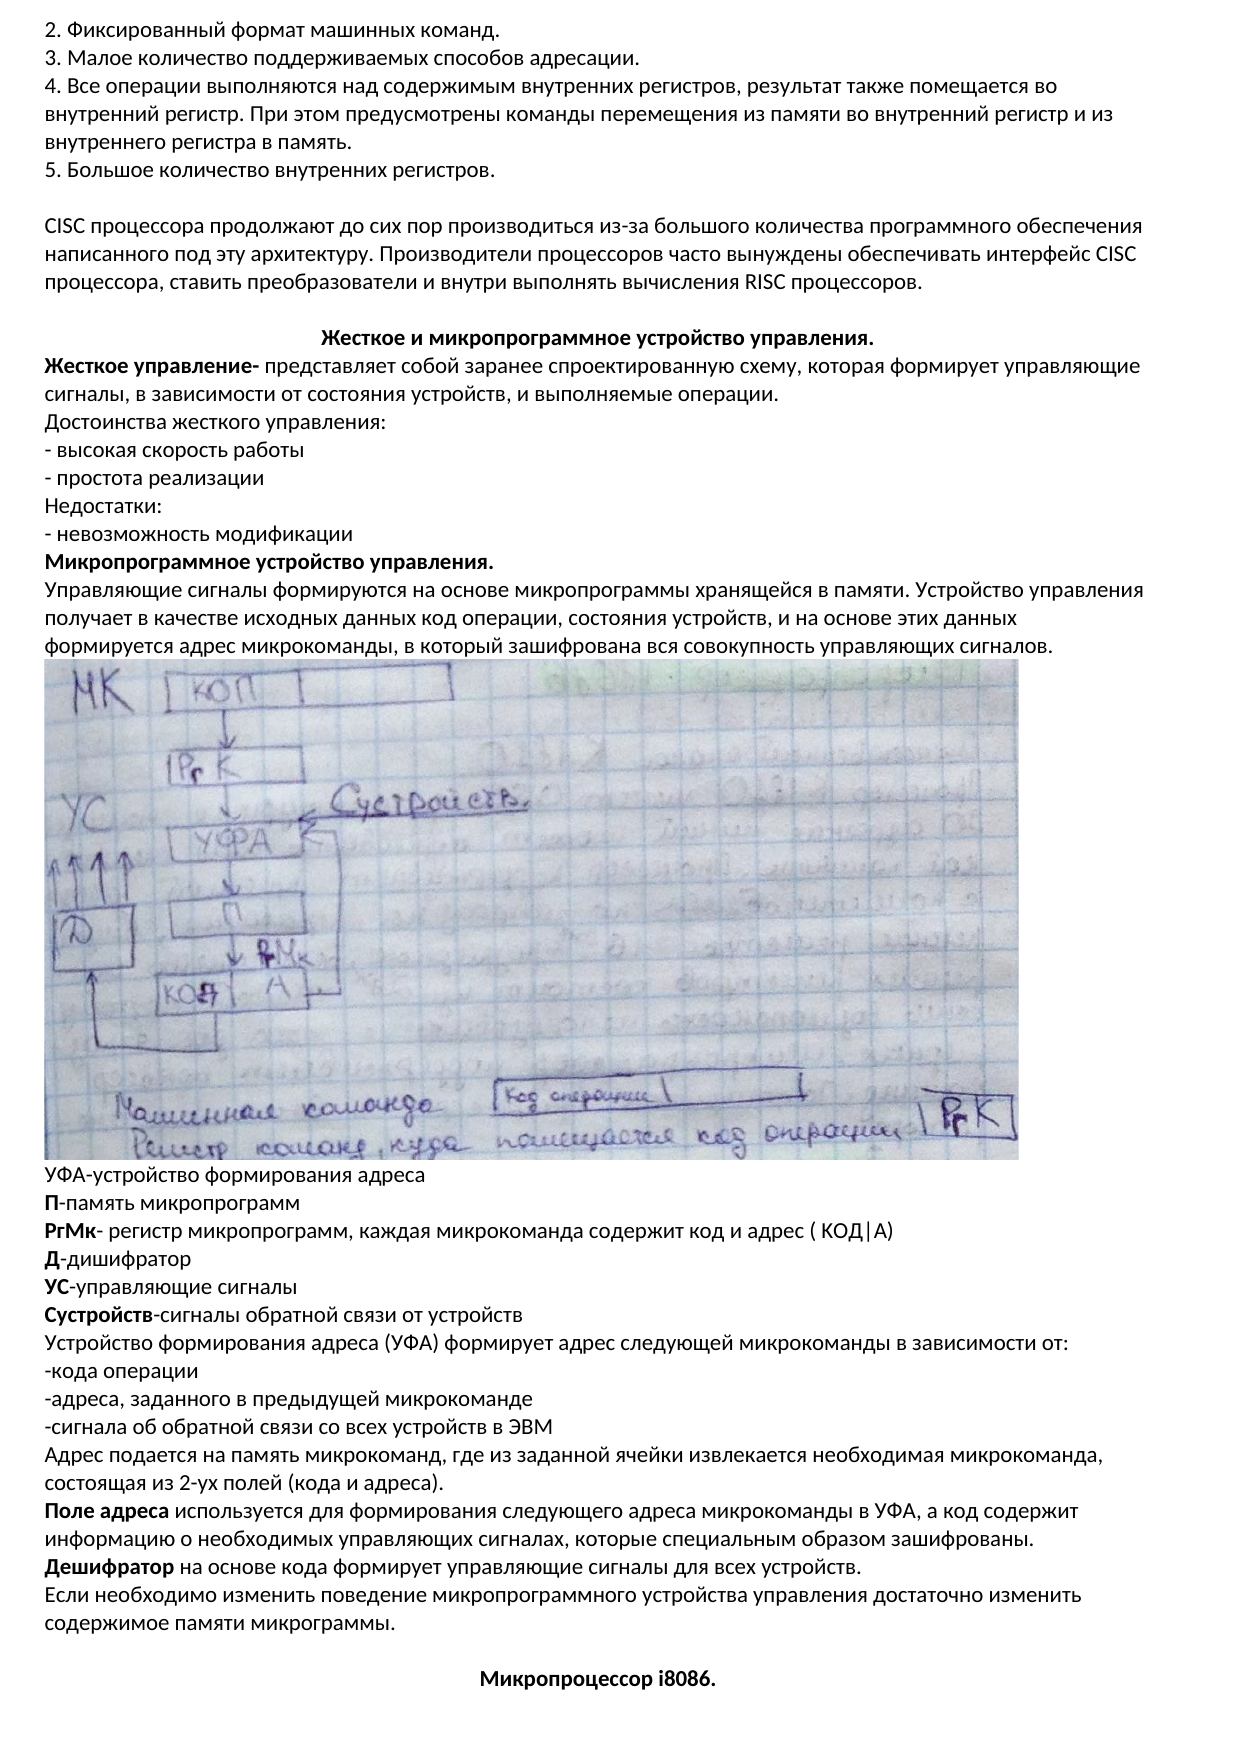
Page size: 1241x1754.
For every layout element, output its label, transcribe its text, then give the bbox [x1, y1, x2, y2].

text Дешифратор на основе кода формирует управляющие сигналы для всех устройств. [44, 1552, 1152, 1580]
text - высокая скорость работы [44, 435, 1152, 463]
text -сигнала об обратной связи со всех устройств в ЭВМ [44, 1412, 1152, 1440]
text Сустройств-сигналы обратной связи от устройств [44, 1300, 1152, 1328]
text УС-управляющие сигналы [44, 1272, 1152, 1300]
text Адрес подается на память микрокоманд, где из заданной ячейки извлекается необходимая микрокоманда, состоящая из 2-ух полей (кода и адреса). [44, 1440, 1152, 1496]
text Управляющие сигналы формируются на основе микропрограммы хранящейся в памяти. Устройство управления получает в качестве исходных данных код операции, состояния устройств, и на основе этих данных формируется адрес микрокоманды, в который зашифрована вся совокупность управляющих сигналов. [44, 575, 1152, 659]
text 5. Большое количество внутренних регистров. [44, 155, 1152, 183]
text 4. Все операции выполняются над содержимым внутренних регистров, результат также помещается во внутренний регистр. При этом предусмотрены команды перемещения из памяти во внутренний регистр и из внутреннего регистра в память. [44, 71, 1152, 155]
text -адреса, заданного в предыдущей микрокоманде [44, 1384, 1152, 1412]
text Если необходимо изменить поведение микропрограммного устройства управления достаточно изменить содержимое памяти микрограммы. [44, 1580, 1152, 1636]
text Микропрограммное устройство управления. [44, 547, 1152, 575]
text Поле адреса используется для формирования следующего адреса микрокоманды в УФА, а код содержит информацию о необходимых управляющих сигналах, которые специальным образом зашифрованы. [44, 1496, 1152, 1552]
text УФА-устройство формирования адреса [44, 1160, 1152, 1188]
text Д-дишифратор [44, 1244, 1152, 1272]
text 2. Фиксированный формат машинных команд. [44, 15, 1152, 43]
text Устройство формирования адреса (УФА) формирует адрес следующей микрокоманды в зависимости от: [44, 1328, 1152, 1356]
text 3. Малое количество поддерживаемых способов адресации. [44, 43, 1152, 71]
text - невозможность модификации [44, 519, 1152, 547]
text Недостатки: [44, 491, 1152, 519]
text Достоинства жесткого управления: [44, 407, 1152, 435]
text Микропроцессор i8086. [44, 1664, 1152, 1692]
text CISC процессора продолжают до сих пор производиться из-за большого количества программного обеспечения написанного под эту архитектуру. Производители процессоров часто вынуждены обеспечивать интерфейс CISC процессора, ставить преобразователи и внутри выполнять вычисления RISC процессоров. [44, 211, 1152, 295]
text -кода операции [44, 1356, 1152, 1384]
text РгМк- регистр микропрограмм, каждая микрокоманда содержит код и адрес ( KOД|А) [44, 1216, 1152, 1244]
text - простота реализации [44, 463, 1152, 491]
text Жесткое управление- представляет собой заранее спроектированную схему, которая формирует управляющие сигналы, в зависимости от состояния устройств, и выполняемые операции. [44, 351, 1152, 407]
text П-память микропрограмм [44, 1188, 1152, 1216]
text Жесткое и микропрограммное устройство управления. [44, 323, 1152, 351]
